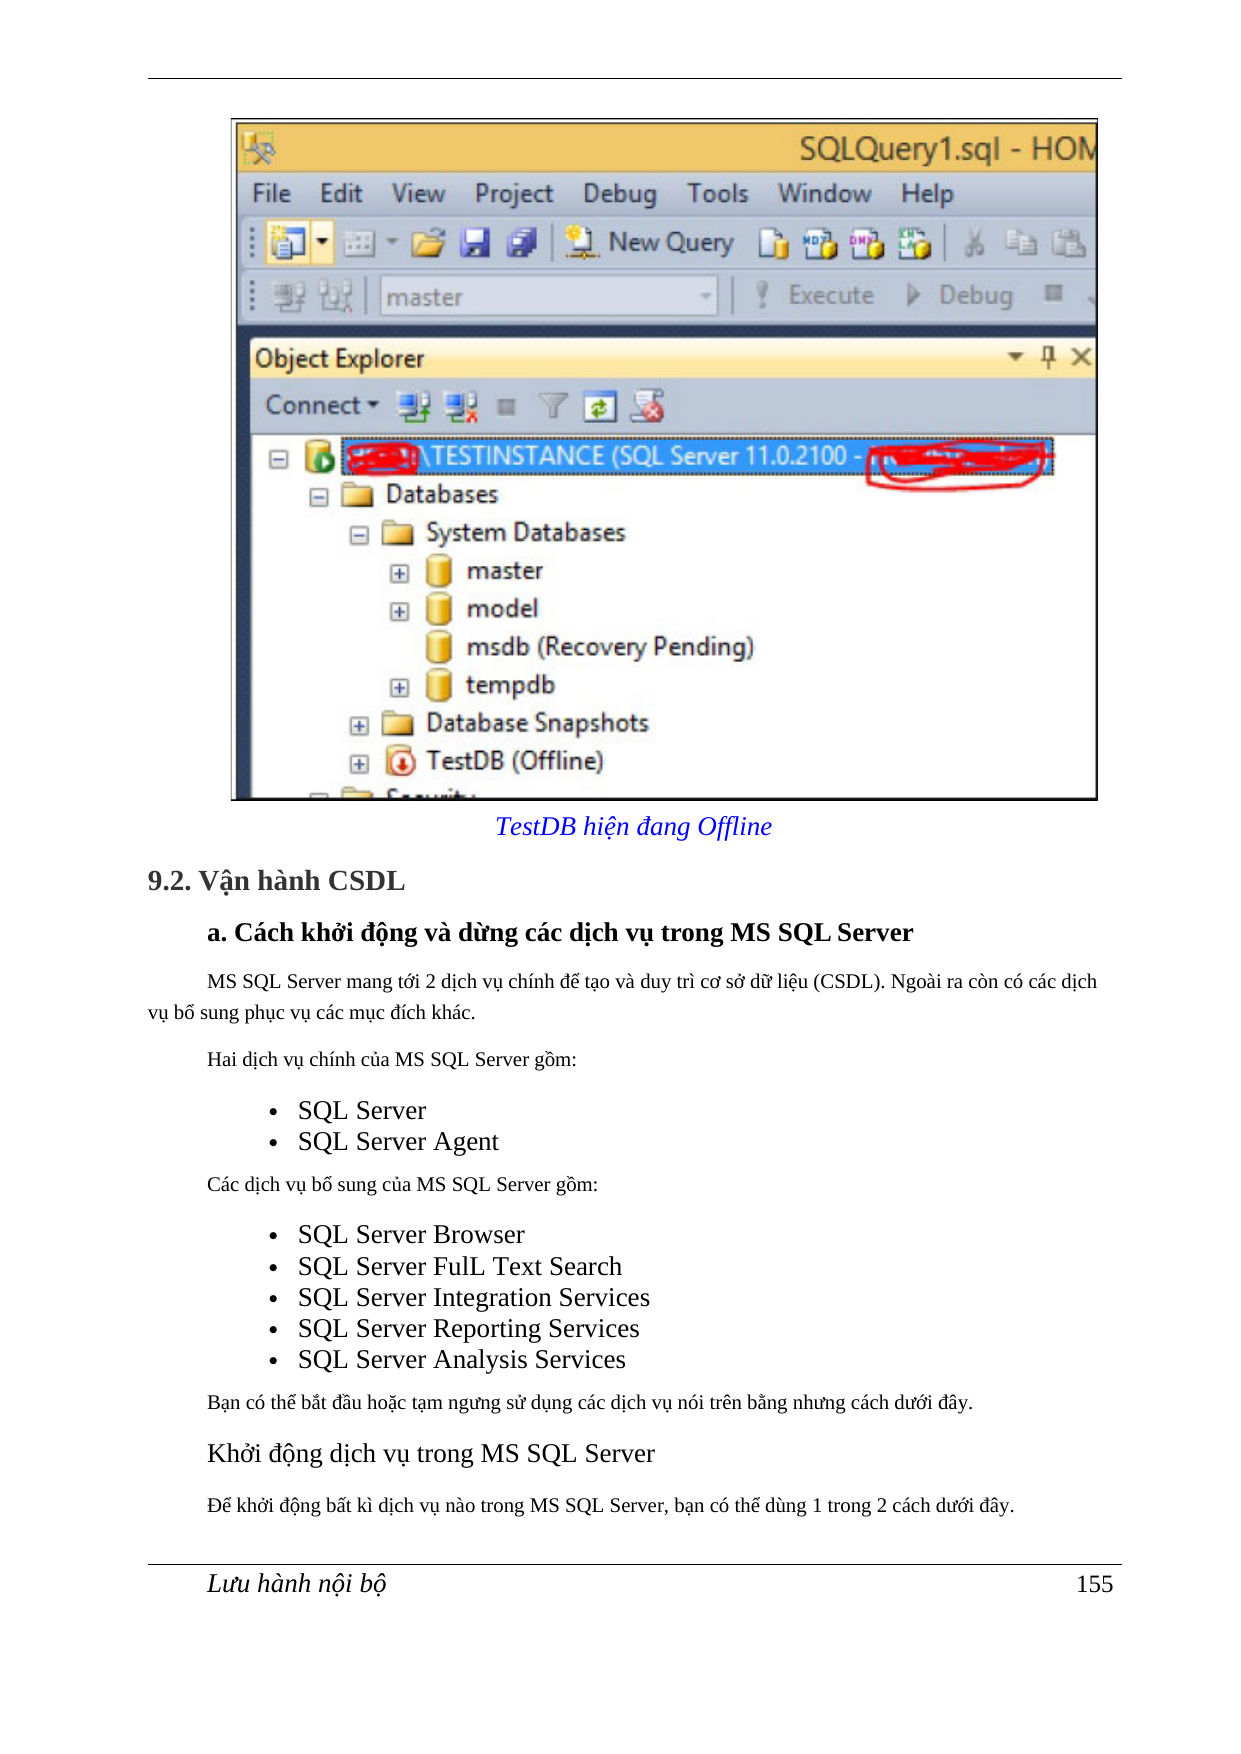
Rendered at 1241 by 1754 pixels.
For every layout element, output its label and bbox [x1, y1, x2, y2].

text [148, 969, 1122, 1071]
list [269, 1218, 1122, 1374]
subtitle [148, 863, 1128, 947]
picture [230, 118, 1098, 801]
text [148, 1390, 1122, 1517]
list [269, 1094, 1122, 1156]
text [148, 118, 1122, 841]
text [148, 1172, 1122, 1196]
